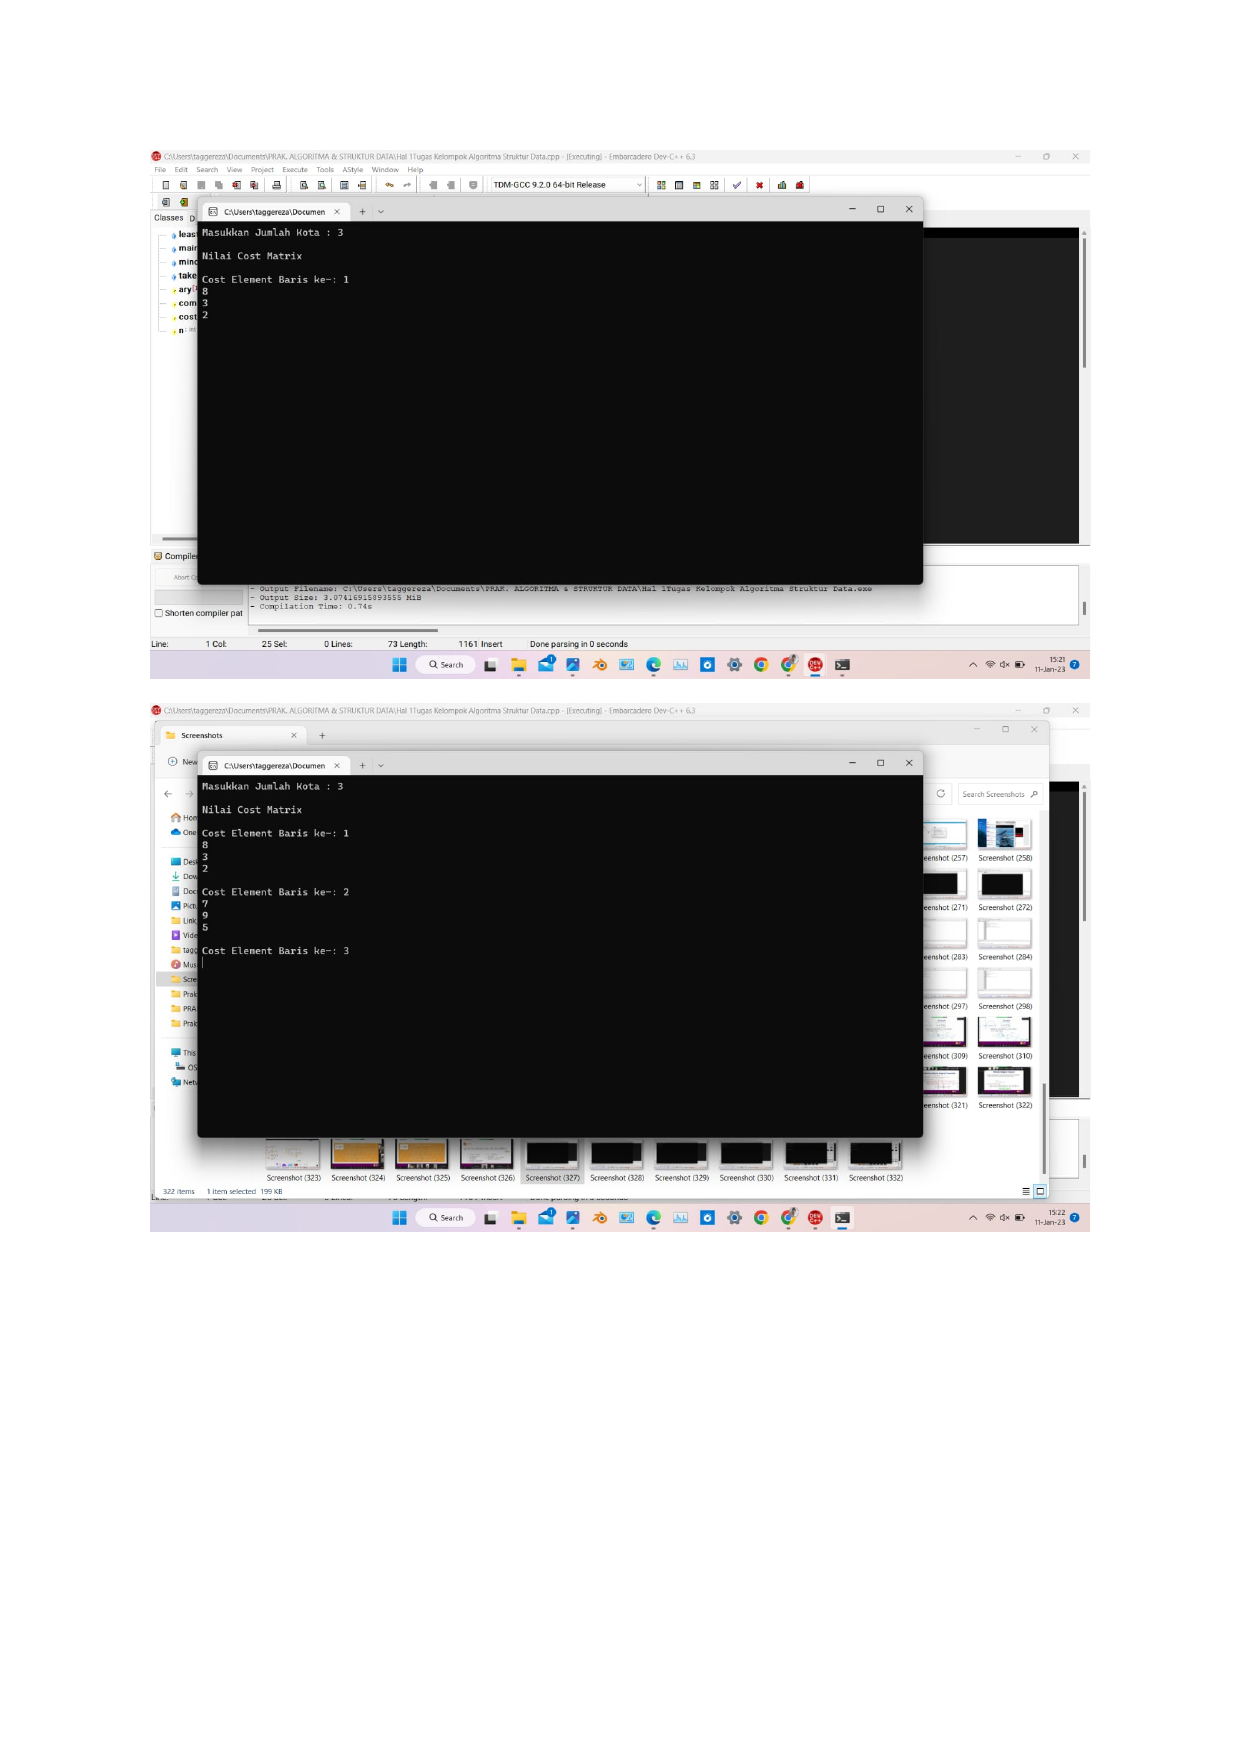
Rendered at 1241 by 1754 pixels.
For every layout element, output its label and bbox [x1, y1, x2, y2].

picture [150, 150, 1091, 679]
picture [150, 703, 1091, 1232]
